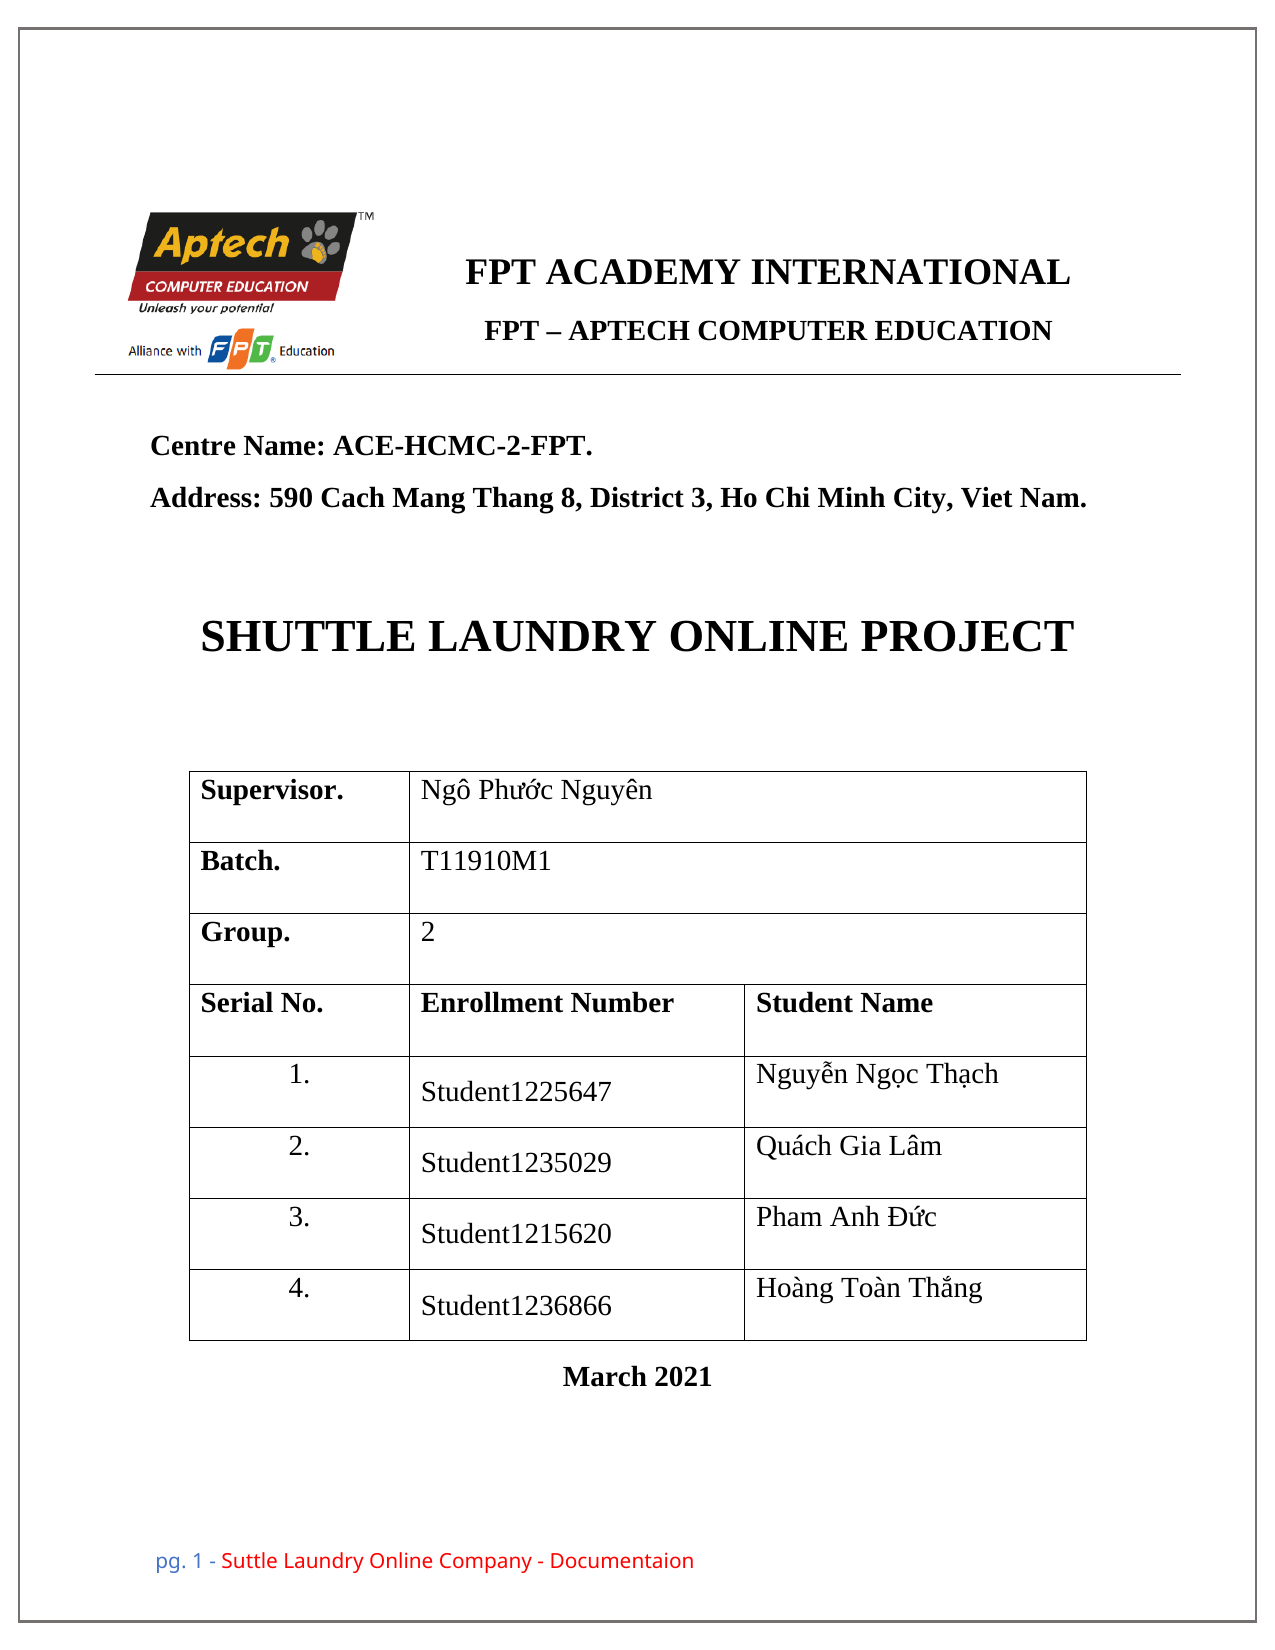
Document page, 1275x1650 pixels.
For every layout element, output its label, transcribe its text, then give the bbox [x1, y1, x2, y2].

text Address: 590 Cach Mang Thang 8, District 3, Ho Chi Minh City, Viet Nam. [150, 481, 1125, 514]
table_header Supervisor. [190, 772, 409, 842]
table_cell Student1225647 [410, 1057, 744, 1127]
table_cell Group. [190, 914, 409, 984]
table_cell Student1215620 [410, 1199, 744, 1269]
table_cell Student1236866 [410, 1270, 744, 1340]
table_cell Student Name [745, 985, 1086, 1056]
text Centre Name: ACE-HCMC-2-FPT. [150, 428, 1125, 461]
table_cell T11910M1 [410, 843, 1086, 913]
table_cell Quách Gia Lâm [745, 1128, 1086, 1198]
table_cell Hoàng Toàn Thắng [745, 1270, 1086, 1340]
table_cell 2. [190, 1128, 409, 1198]
table_cell Pham Anh Đức [745, 1199, 1086, 1269]
table_cell Serial No. [190, 985, 409, 1056]
table_cell Batch. [190, 843, 409, 913]
table_cell 2 [410, 914, 1086, 984]
table_cell Nguyễn Ngọc Thạch [745, 1057, 1086, 1127]
table_header FPT ACADEMY INTERNATIONAL FPT – APTECH COMPUTER EDUCATION [356, 197, 1181, 374]
table_cell Student1235029 [410, 1128, 744, 1198]
table_header [95, 197, 356, 374]
table_cell Enrollment Number [410, 985, 744, 1056]
table_cell 4. [190, 1270, 409, 1340]
picture [124, 205, 377, 374]
table_cell 3. [190, 1199, 409, 1269]
table_header Ngô Phước Nguyên [410, 772, 1086, 842]
text March 2021 [150, 934, 1125, 1393]
table_cell 1. [190, 1057, 409, 1127]
text SHUTTLE LAUNDRY ONLINE PROJECT [150, 609, 1125, 661]
